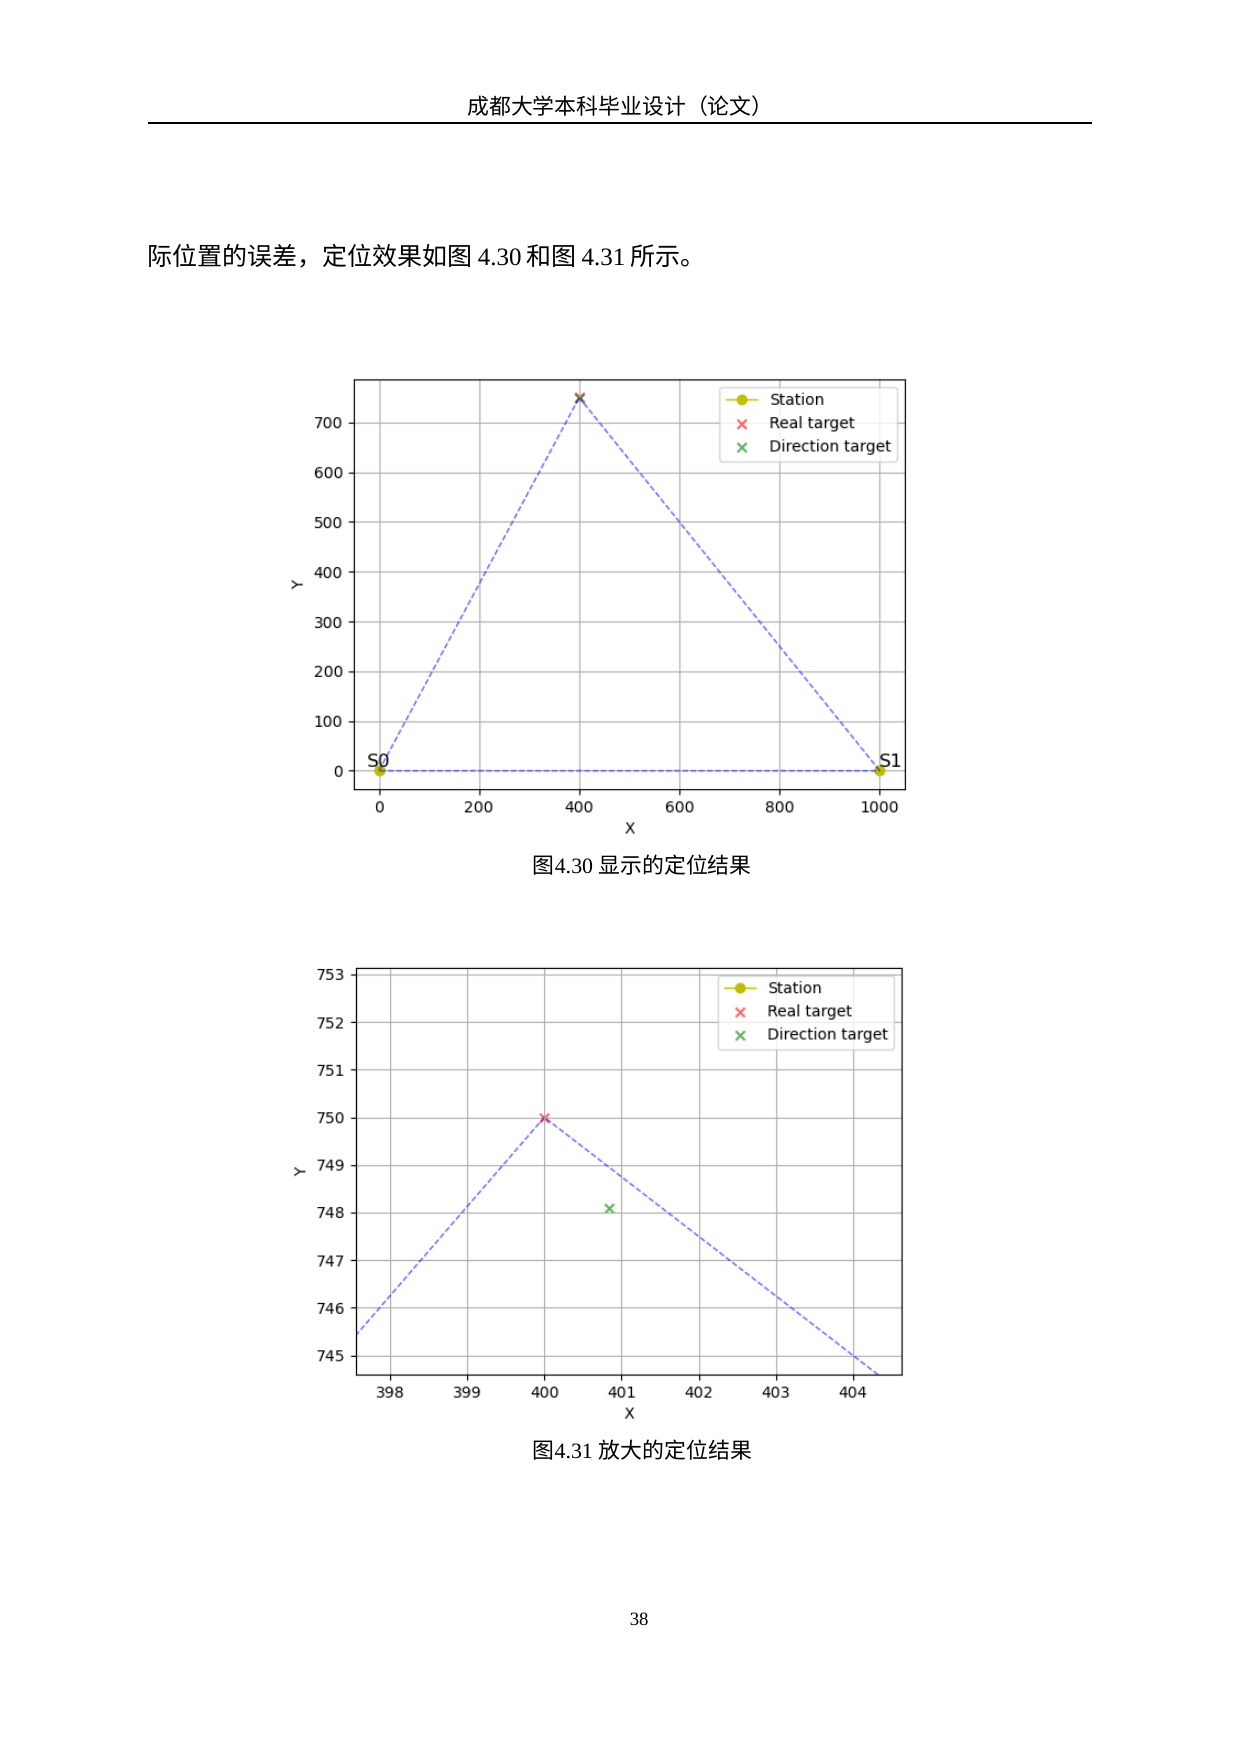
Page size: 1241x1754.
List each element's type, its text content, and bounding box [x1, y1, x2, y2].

picture [265, 315, 975, 848]
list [148, 236, 1092, 272]
picture [268, 904, 972, 1433]
